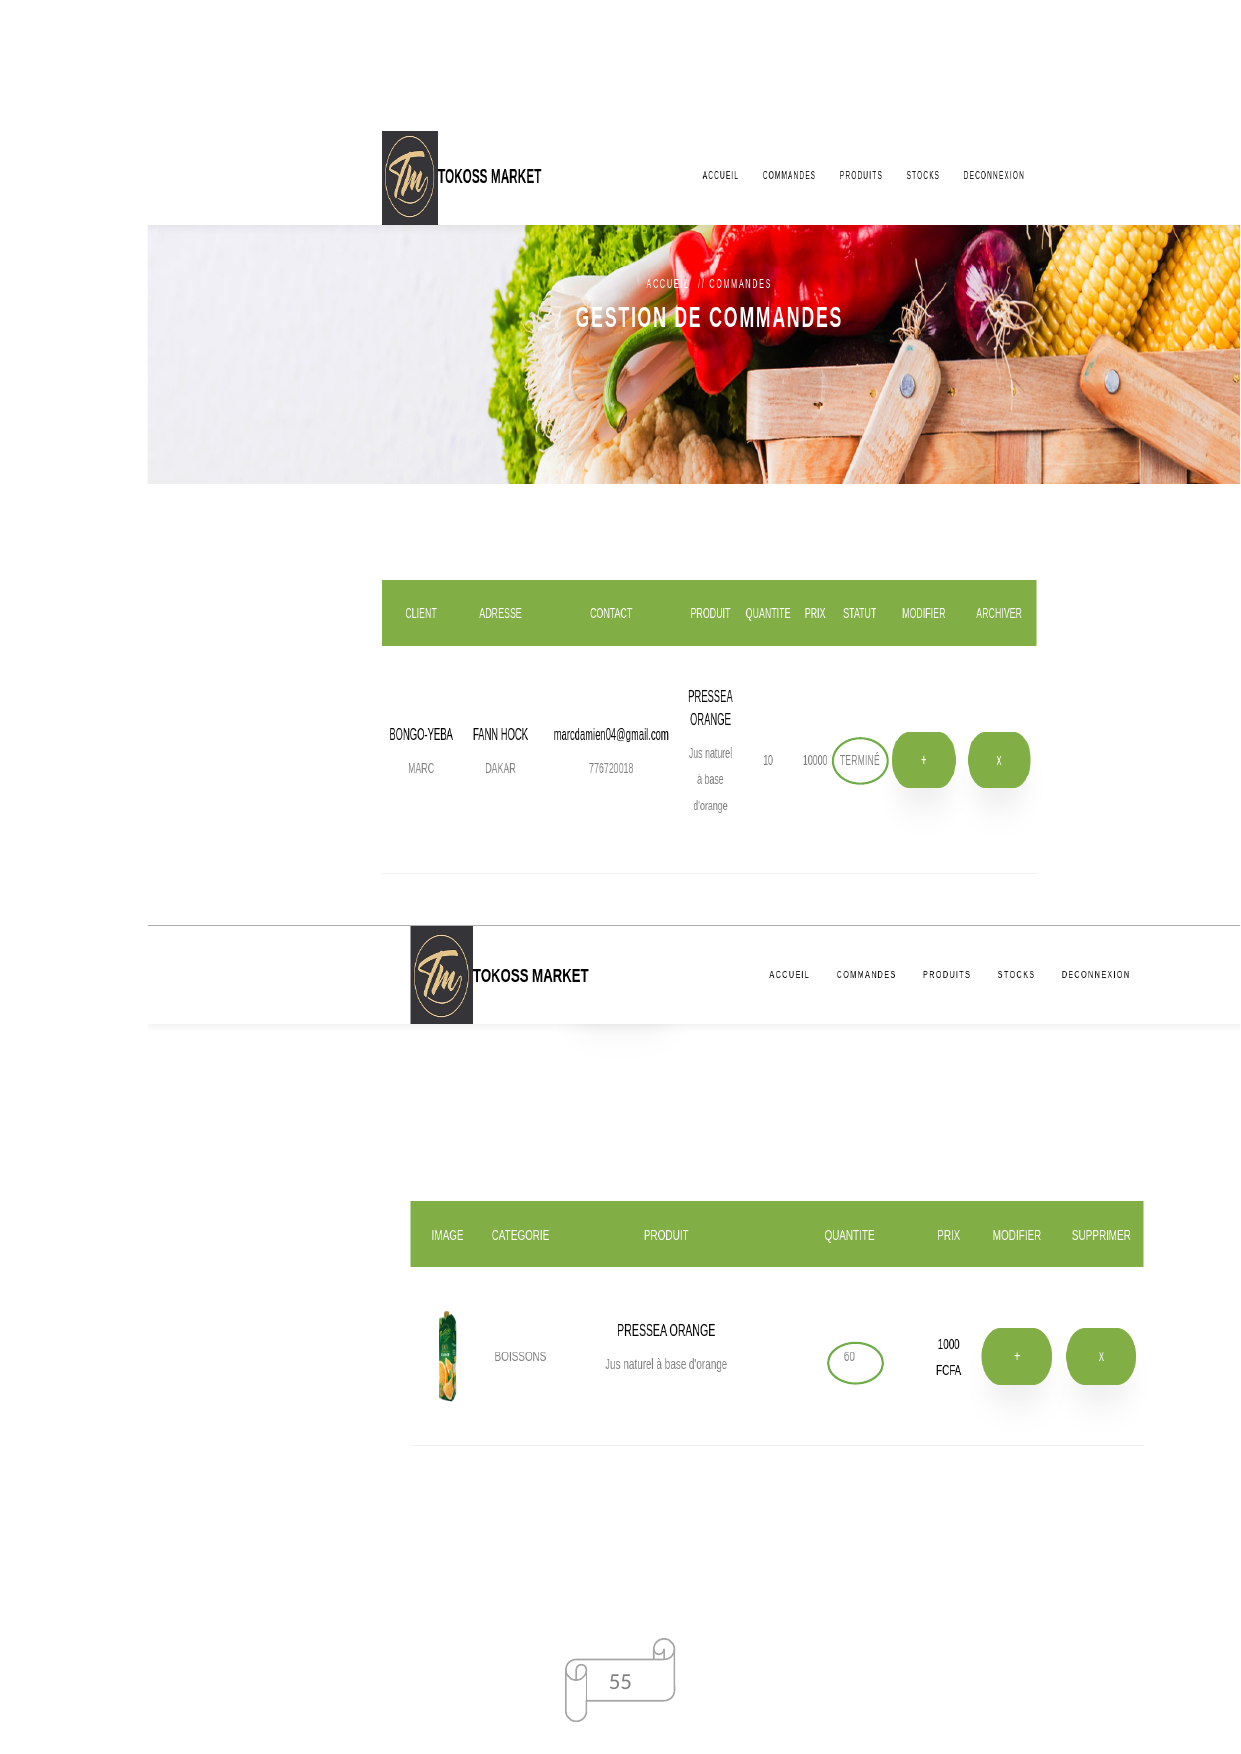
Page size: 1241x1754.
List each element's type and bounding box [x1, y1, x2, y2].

picture [147, 131, 1241, 876]
picture [147, 925, 1241, 1543]
